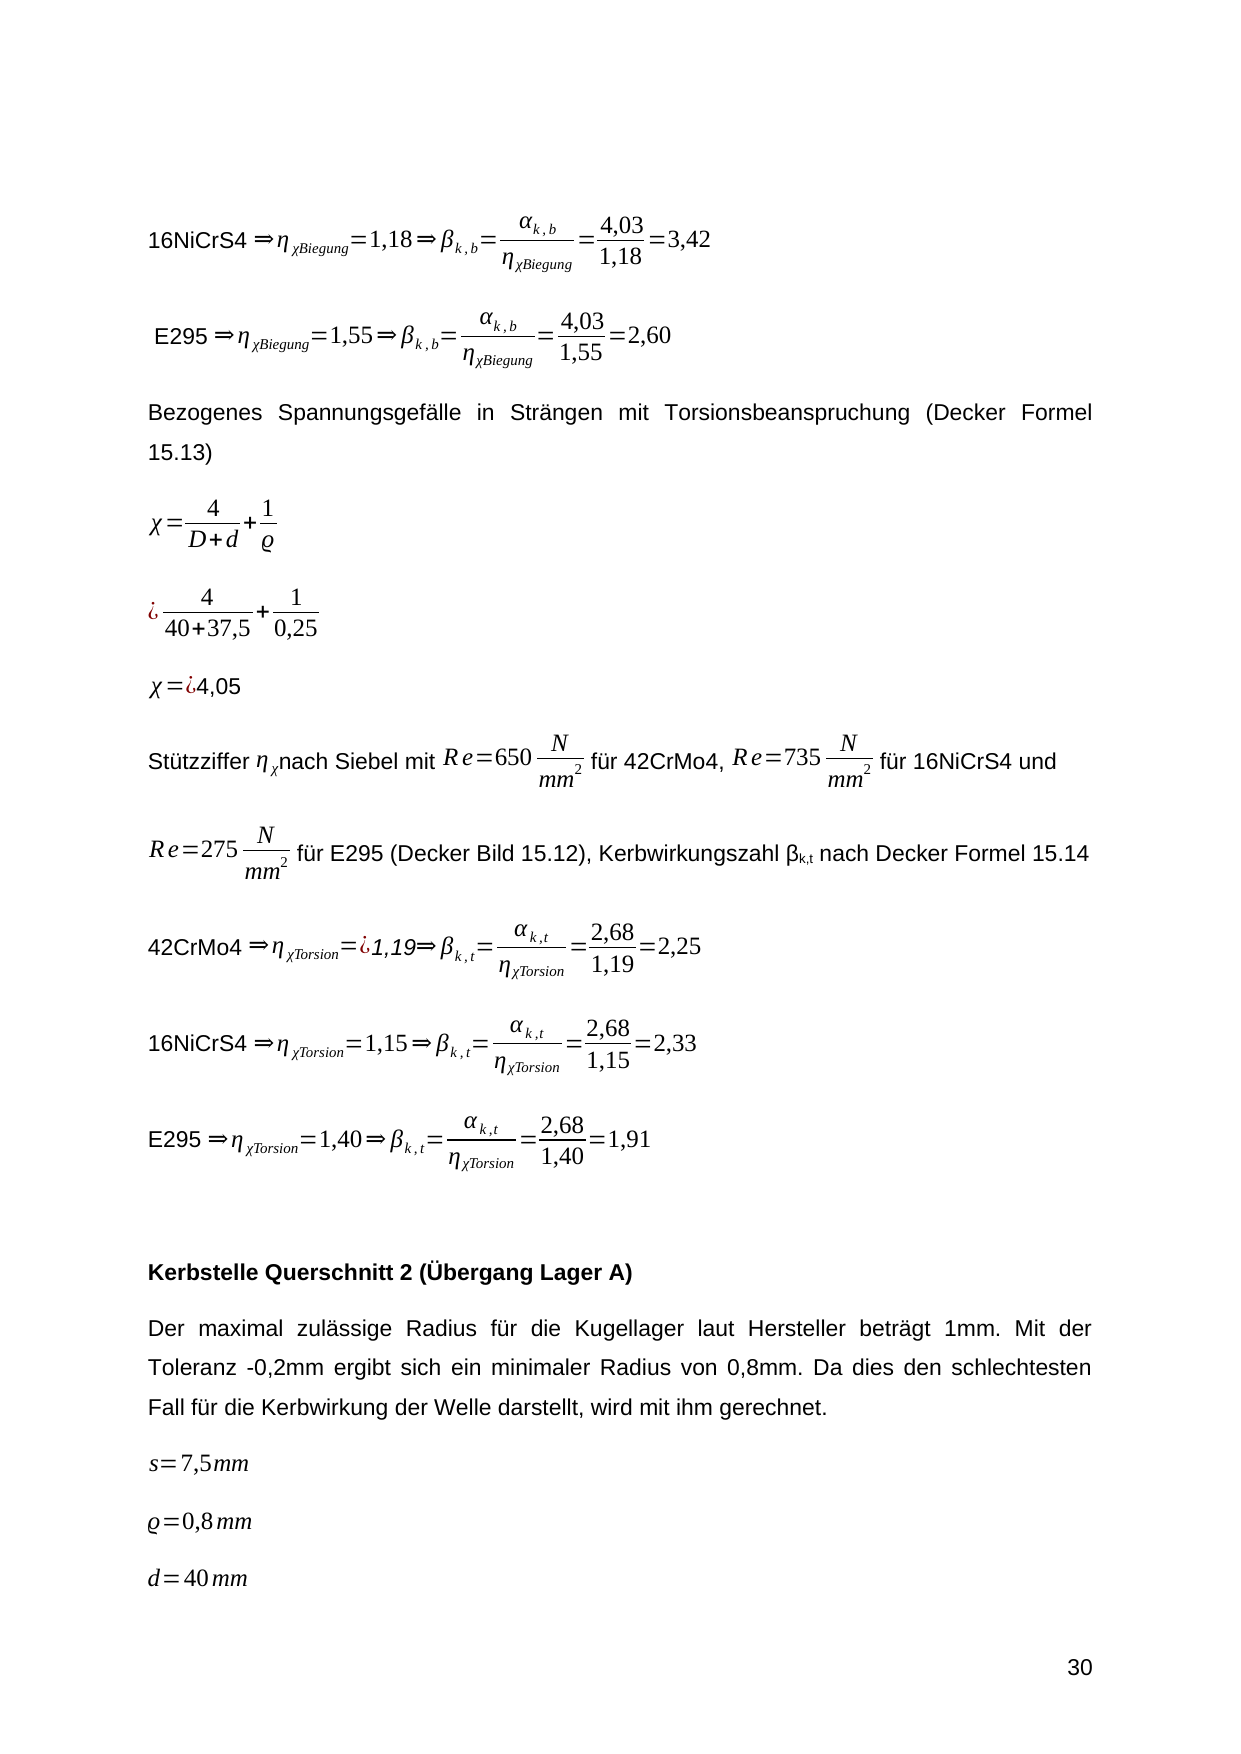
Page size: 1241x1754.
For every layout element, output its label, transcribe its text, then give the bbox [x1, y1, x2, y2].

text E295 [148, 303, 1092, 369]
text 42CrMo4 1,19 [148, 914, 1092, 981]
text für E295 (Decker Bild 15.12), Kerbwirkungszahl βk,t nach Decker Formel 15.14 [148, 822, 1092, 884]
text Kerbstelle Querschnitt 2 (Übergang Lager A) [148, 1259, 1092, 1285]
text Stützziffer nach Siebel mit für 42CrMo4, für 16NiCrS4 und [148, 729, 1092, 792]
text Der maximal zulässige Radius für die Kugellager laut Hersteller beträgt 1mm. Mit der Toleranz -0,2mm ergibt sich ein minimaler Radius von 0,8mm. Da dies den schlechtesten Fall für die Kerbwirkung der Welle darstellt, wird mit ihm gerechnet. [148, 1315, 1092, 1420]
text 16NiCrS4 [148, 1010, 1092, 1077]
text E295 [148, 1106, 1092, 1173]
text 16NiCrS4 [148, 207, 1092, 273]
text Bezogenes Spannungsgefälle in Strängen mit Torsionsbeanspruchung (Decker Formel 15.13) [148, 399, 1092, 465]
text 4,05 [148, 672, 1092, 700]
